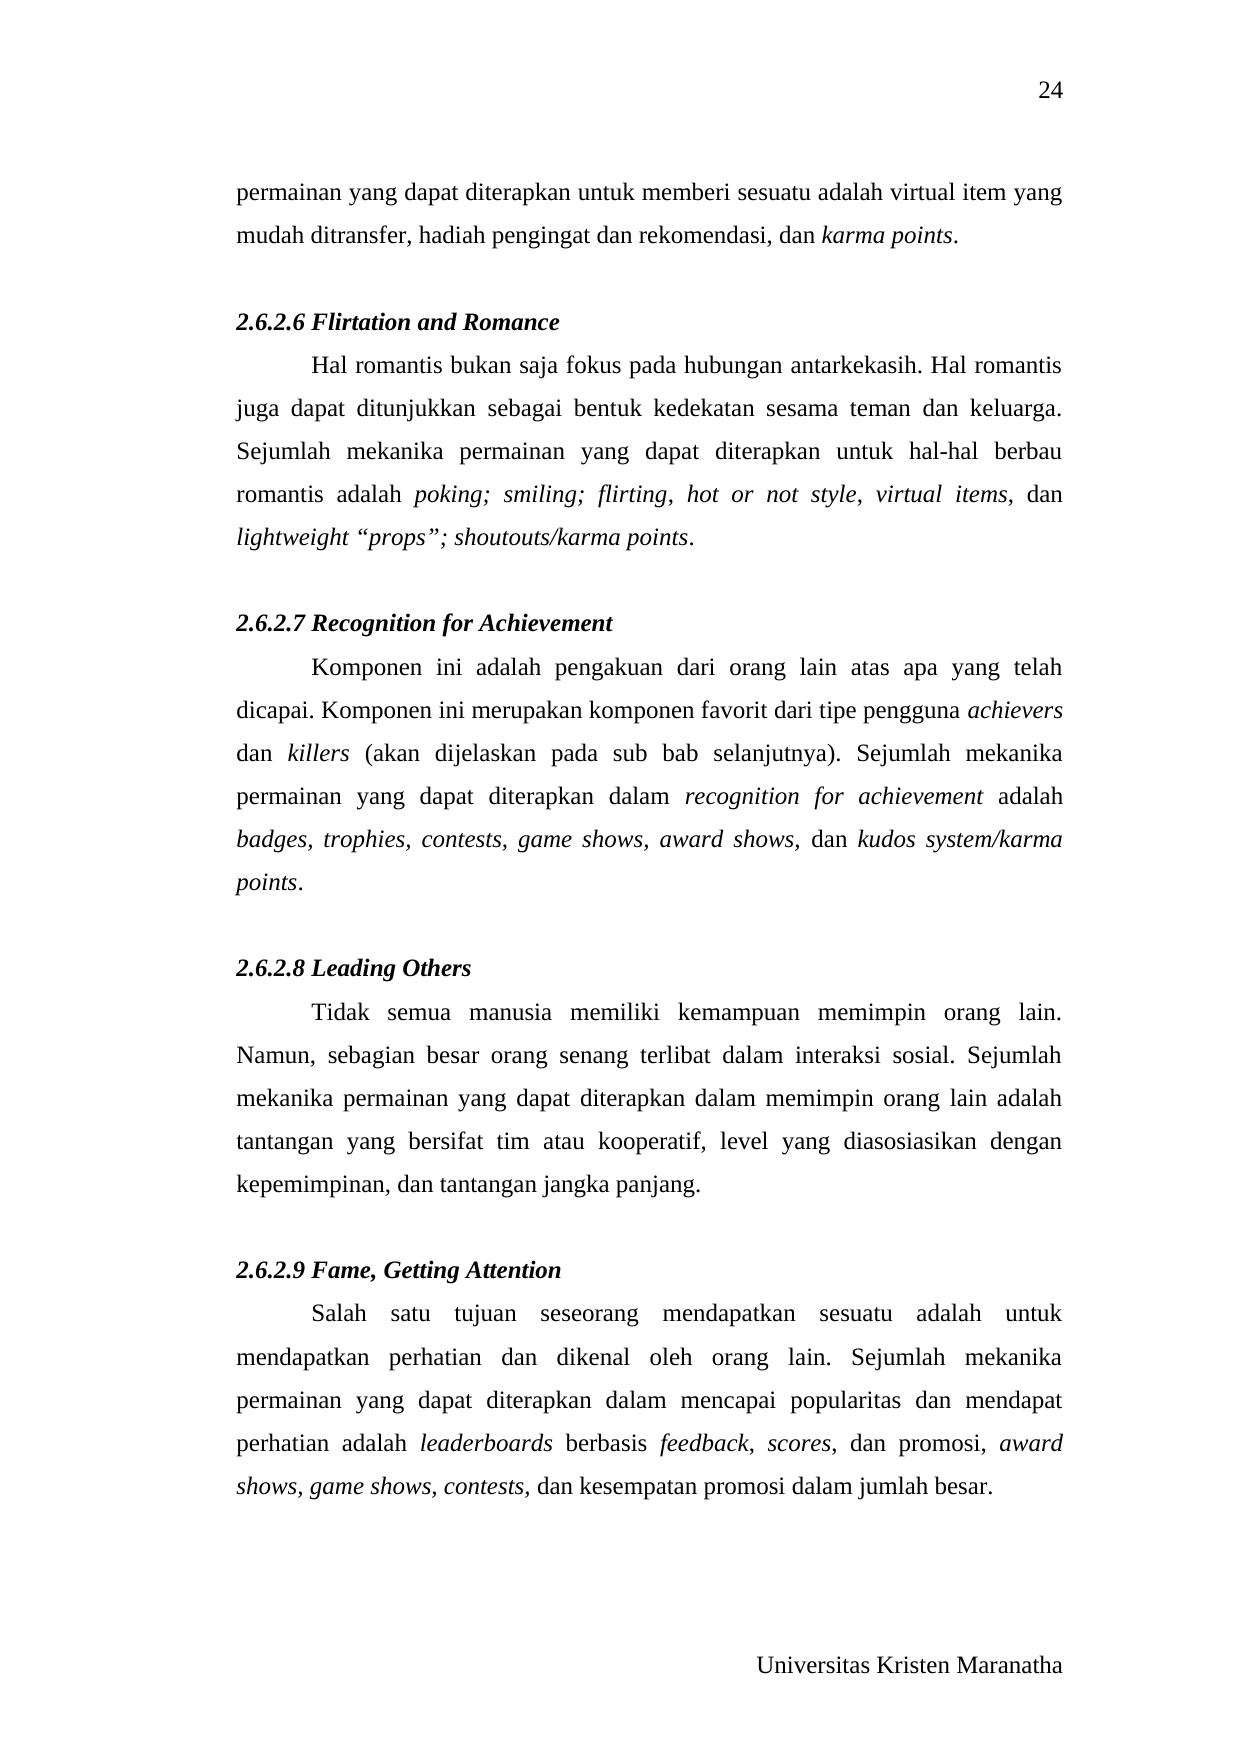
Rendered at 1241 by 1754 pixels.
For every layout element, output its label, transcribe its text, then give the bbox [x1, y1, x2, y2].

subtitle Recognition for Achievement [236, 608, 1063, 637]
subtitle Leading Others [236, 953, 1063, 982]
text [236, 177, 1063, 249]
subtitle Flirtation and Romance [236, 307, 1063, 335]
text Tidak semua manusia memiliki kemampuan memimpin orang lain. Namun, sebagian besar orang senang terlibat dalam interaksi sosial. Sejumlah mekanika permainan yang dapat diterapkan dalam memimpin orang lain adalah tantangan yang bersifat tim atau kooperatif, level yang diasosiasikan dengan kepemimpinan, dan tantangan jangka panjang. [236, 997, 1063, 1198]
subtitle Fame, Getting Attention [236, 1255, 1063, 1284]
text Komponen ini adalah pengakuan dari orang lain atas apa yang telah dicapai. Komponen ini merupakan komponen favorit dari tipe pengguna achievers dan killers (akan dijelaskan pada sub bab selanjutnya). Sejumlah mekanika permainan yang dapat diterapkan dalam recognition for achievement adalah badges, trophies, contests, game shows, award shows, dan kudos system/karma points. [236, 652, 1063, 896]
text Hal romantis bukan saja fokus pada hubungan antarkekasih. Hal romantis juga dapat ditunjukkan sebagai bentuk kedekatan sesama teman dan keluarga. Sejumlah mekanika permainan yang dapat diterapkan untuk hal-hal berbau romantis adalah poking; smiling; flirting, hot or not style, virtual items, dan lightweight “props”; shoutouts/karma points. [236, 350, 1063, 551]
text Salah satu tujuan seseorang mendapatkan sesuatu adalah untuk mendapatkan perhatian dan dikenal oleh orang lain. Sejumlah mekanika permainan yang dapat diterapkan dalam mencapai popularitas dan mendapat perhatian adalah leaderboards berbasis feedback, scores, dan promosi, award shows, game shows, contests, dan kesempatan promosi dalam jumlah besar. [236, 1298, 1063, 1500]
